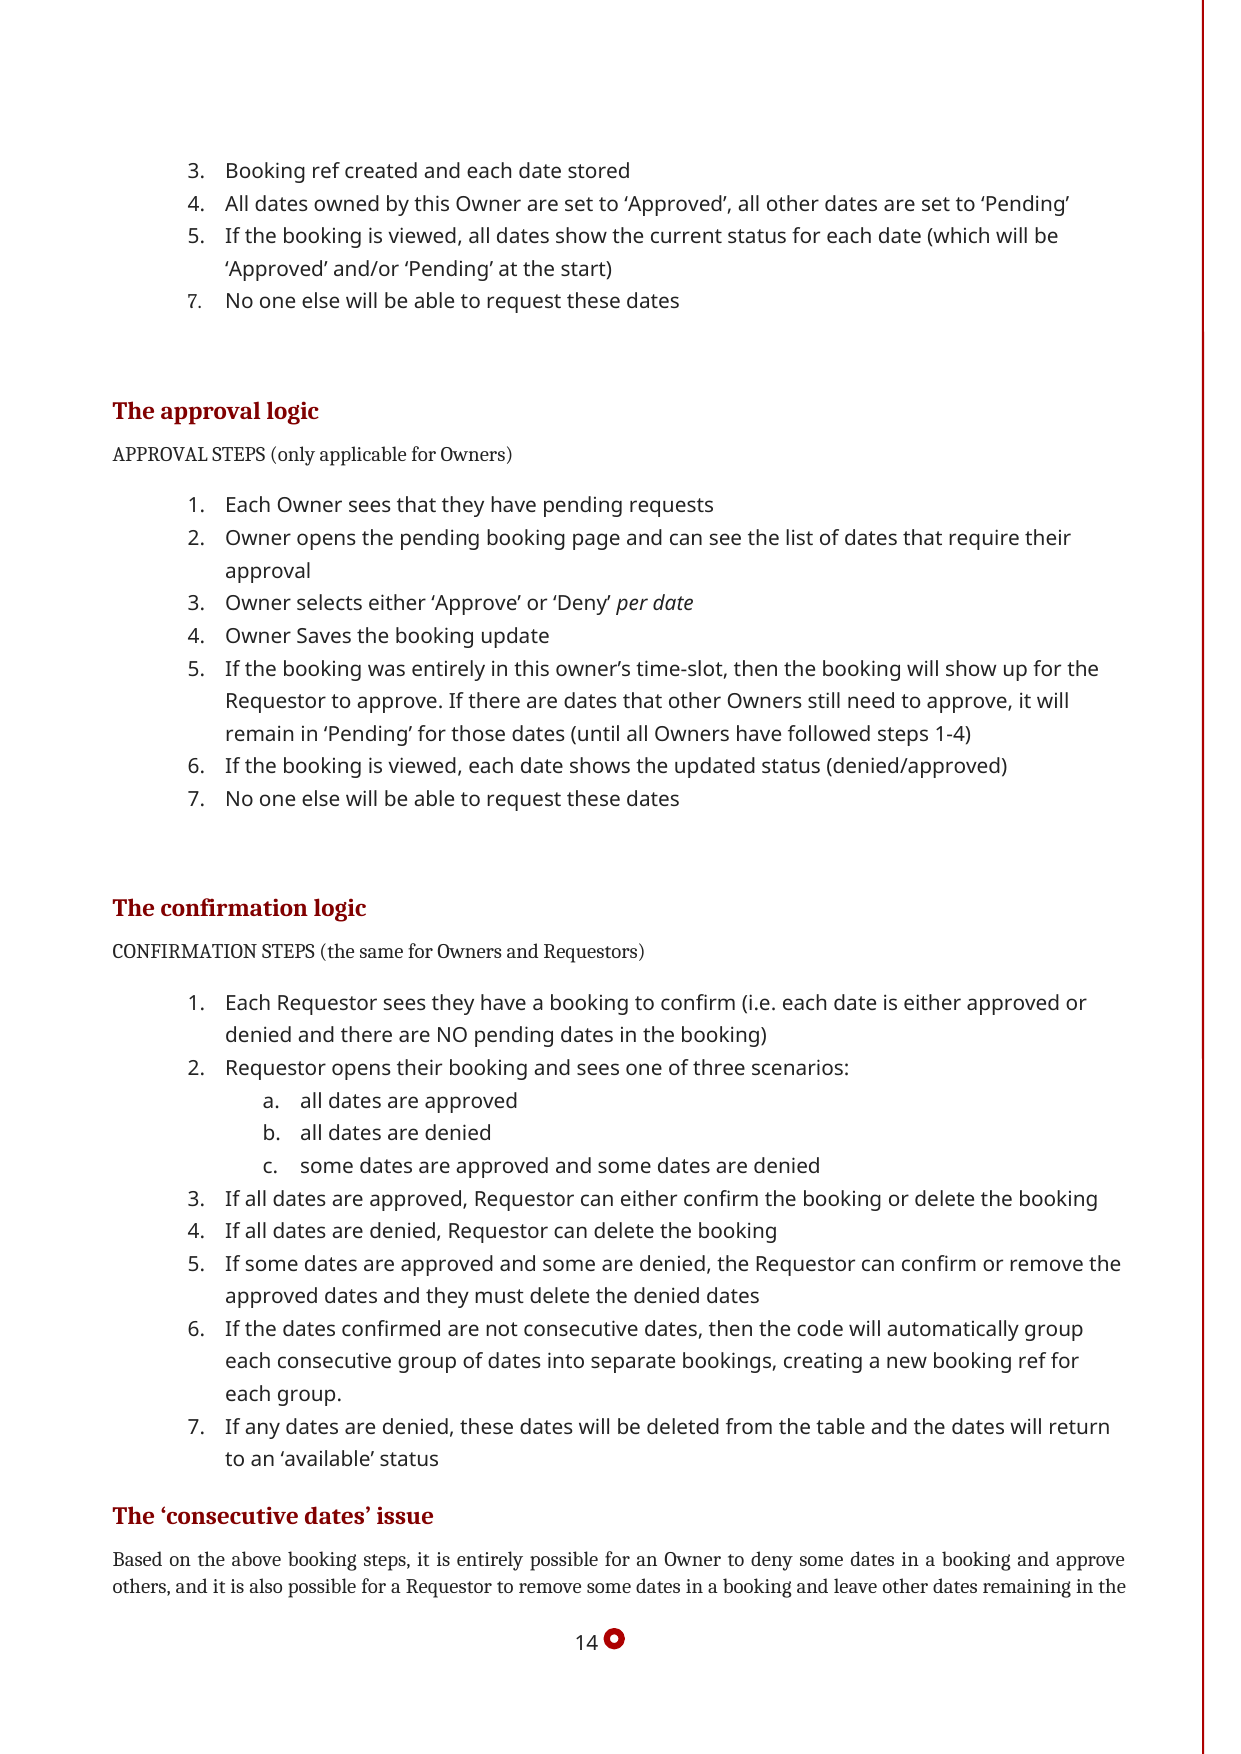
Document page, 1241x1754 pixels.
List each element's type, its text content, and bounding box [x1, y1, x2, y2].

list Each Requestor sees they have a booking to confirm (i.e. each date is either approved or denied and there are NO pending dates in the booking) [187, 988, 1128, 1049]
list Owner Saves the booking update [187, 621, 1128, 649]
list If all dates are approved, Requestor can either confirm the booking or delete the booking [187, 1184, 1128, 1212]
list All dates owned by this Owner are set to ‘Approved’, all other dates are set to ‘Pending’ [187, 189, 1128, 217]
list Each Owner sees that they have pending requests [187, 491, 1128, 519]
list all dates are approved [262, 1086, 1128, 1114]
list If the booking is viewed, each date shows the updated status (denied/approved) [187, 751, 1128, 780]
subtitle The confirmation logic [112, 894, 1128, 923]
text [112, 1548, 1128, 1599]
list Owner opens the pending booking page and can see the list of dates that require their approval [187, 523, 1128, 584]
subtitle The ‘consecutive dates’ issue [112, 1502, 1128, 1531]
list all dates are denied [262, 1118, 1128, 1147]
list If all dates are denied, Requestor can delete the booking [187, 1216, 1128, 1245]
list No one else will be able to request these dates [187, 784, 1128, 812]
text APPROVAL STEPS (only applicable for Owners) [112, 442, 1128, 466]
list If some dates are approved and some are denied, the Requestor can confirm or remove the approved dates and they must delete the denied dates [187, 1249, 1128, 1310]
subtitle The approval logic [112, 397, 1128, 426]
list some dates are approved and some dates are denied [262, 1151, 1128, 1179]
list Requestor opens their booking and sees one of three scenarios: [187, 1053, 1128, 1082]
list No one else will be able to request these dates [187, 287, 1128, 315]
list If any dates are denied, these dates will be deleted from the table and the dates will return to an ‘available’ status [187, 1412, 1128, 1473]
list If the booking is viewed, all dates show the current status for each date (which will be ‘Approved’ and/or ‘Pending’ at the start) [187, 221, 1128, 282]
text CONFIRMATION STEPS (the same for Owners and Requestors) [112, 940, 1128, 964]
list Booking ref created and each date stored [187, 156, 1128, 185]
list If the dates confirmed are not consecutive dates, then the code will automatically group each consecutive group of dates into separate bookings, creating a new booking ref for each group. [187, 1314, 1128, 1408]
list Owner selects either ‘Approve’ or ‘Deny’ per date [187, 588, 1128, 617]
list If the booking was entirely in this owner’s time-slot, then the booking will show up for the Requestor to approve. If there are dates that other Owners still need to approve, it will remain in ‘Pending’ for those dates (until all Owners have followed steps 1-4) [187, 654, 1128, 747]
